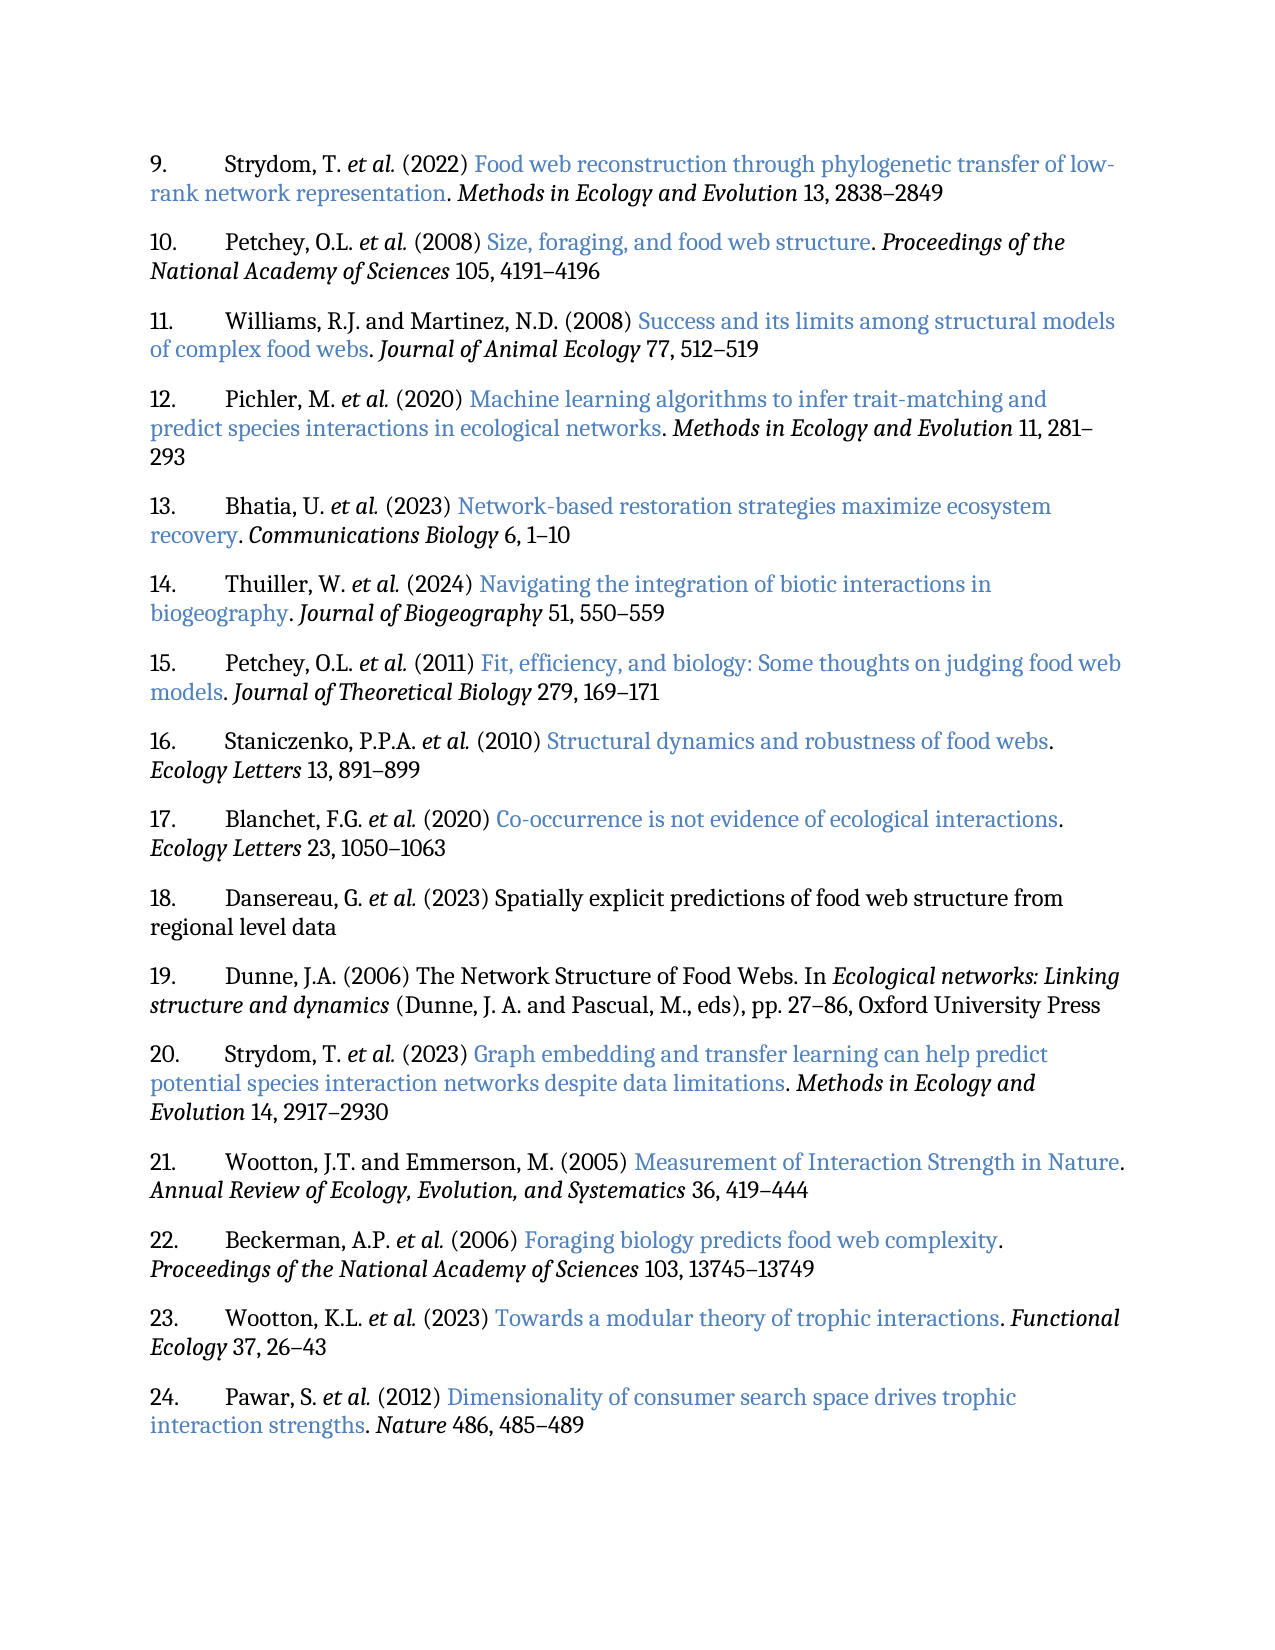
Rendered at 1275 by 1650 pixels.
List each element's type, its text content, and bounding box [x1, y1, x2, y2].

text 18. Dansereau, G. et al. (2023) Spatially explicit predictions of food web structure from regional level data [150, 884, 1125, 941]
text 16. Staniczenko, P.P.A. et al. (2010) Structural dynamics and robustness of food webs. Ecology Letters 13, 891–899 [150, 727, 1125, 784]
text 15. Petchey, O.L. et al. (2011) Fit, efficiency, and biology: Some thoughts on judging food web models. Journal of Theoretical Biology 279, 169–171 [150, 649, 1125, 706]
text 23. Wootton, K.L. et al. (2023) Towards a modular theory of trophic interactions. Functional Ecology 37, 26–43 [150, 1304, 1125, 1362]
text 17. Blanchet, F.G. et al. (2020) Co-occurrence is not evidence of ecological interactions. Ecology Letters 23, 1050–1063 [150, 805, 1125, 863]
text 19. Dunne, J.A. (2006) The Network Structure of Food Webs. In Ecological networks: Linking structure and dynamics (Dunne, J. A. and Pascual, M., eds), pp. 27–86, Oxford University Press [150, 962, 1125, 1019]
text 9. Strydom, T. et al. (2022) Food web reconstruction through phylogenetic transfer of low-rank network representation. Methods in Ecology and Evolution 13, 2838–2849 [150, 150, 1125, 207]
text 12. Pichler, M. et al. (2020) Machine learning algorithms to infer trait-matching and predict species interactions in ecological networks. Methods in Ecology and Evolution 11, 281–293 [150, 385, 1125, 471]
text 10. Petchey, O.L. et al. (2008) Size, foraging, and food web structure. Proceedings of the National Academy of Sciences 105, 4191–4196 [150, 228, 1125, 286]
text 22. Beckerman, A.P. et al. (2006) Foraging biology predicts food web complexity. Proceedings of the National Academy of Sciences 103, 13745–13749 [150, 1226, 1125, 1283]
text 14. Thuiller, W. et al. (2024) Navigating the integration of biotic interactions in biogeography. Journal of Biogeography 51, 550–559 [150, 570, 1125, 628]
text 24. Pawar, S. et al. (2012) Dimensionality of consumer search space drives trophic interaction strengths. Nature 486, 485–489 [150, 1382, 1125, 1440]
text 21. Wootton, J.T. and Emmerson, M. (2005) Measurement of Interaction Strength in Nature. Annual Review of Ecology, Evolution, and Systematics 36, 419–444 [150, 1147, 1125, 1205]
text 11. Williams, R.J. and Martinez, N.D. (2008) Success and its limits among structural models of complex food webs. Journal of Animal Ecology 77, 512–519 [150, 307, 1125, 364]
text 13. Bhatia, U. et al. (2023) Network-based restoration strategies maximize ecosystem recovery. Communications Biology 6, 1–10 [150, 492, 1125, 549]
text 20. Strydom, T. et al. (2023) Graph embedding and transfer learning can help predict potential species interaction networks despite data limitations. Methods in Ecology and Evolution 14, 2917–2930 [150, 1040, 1125, 1127]
